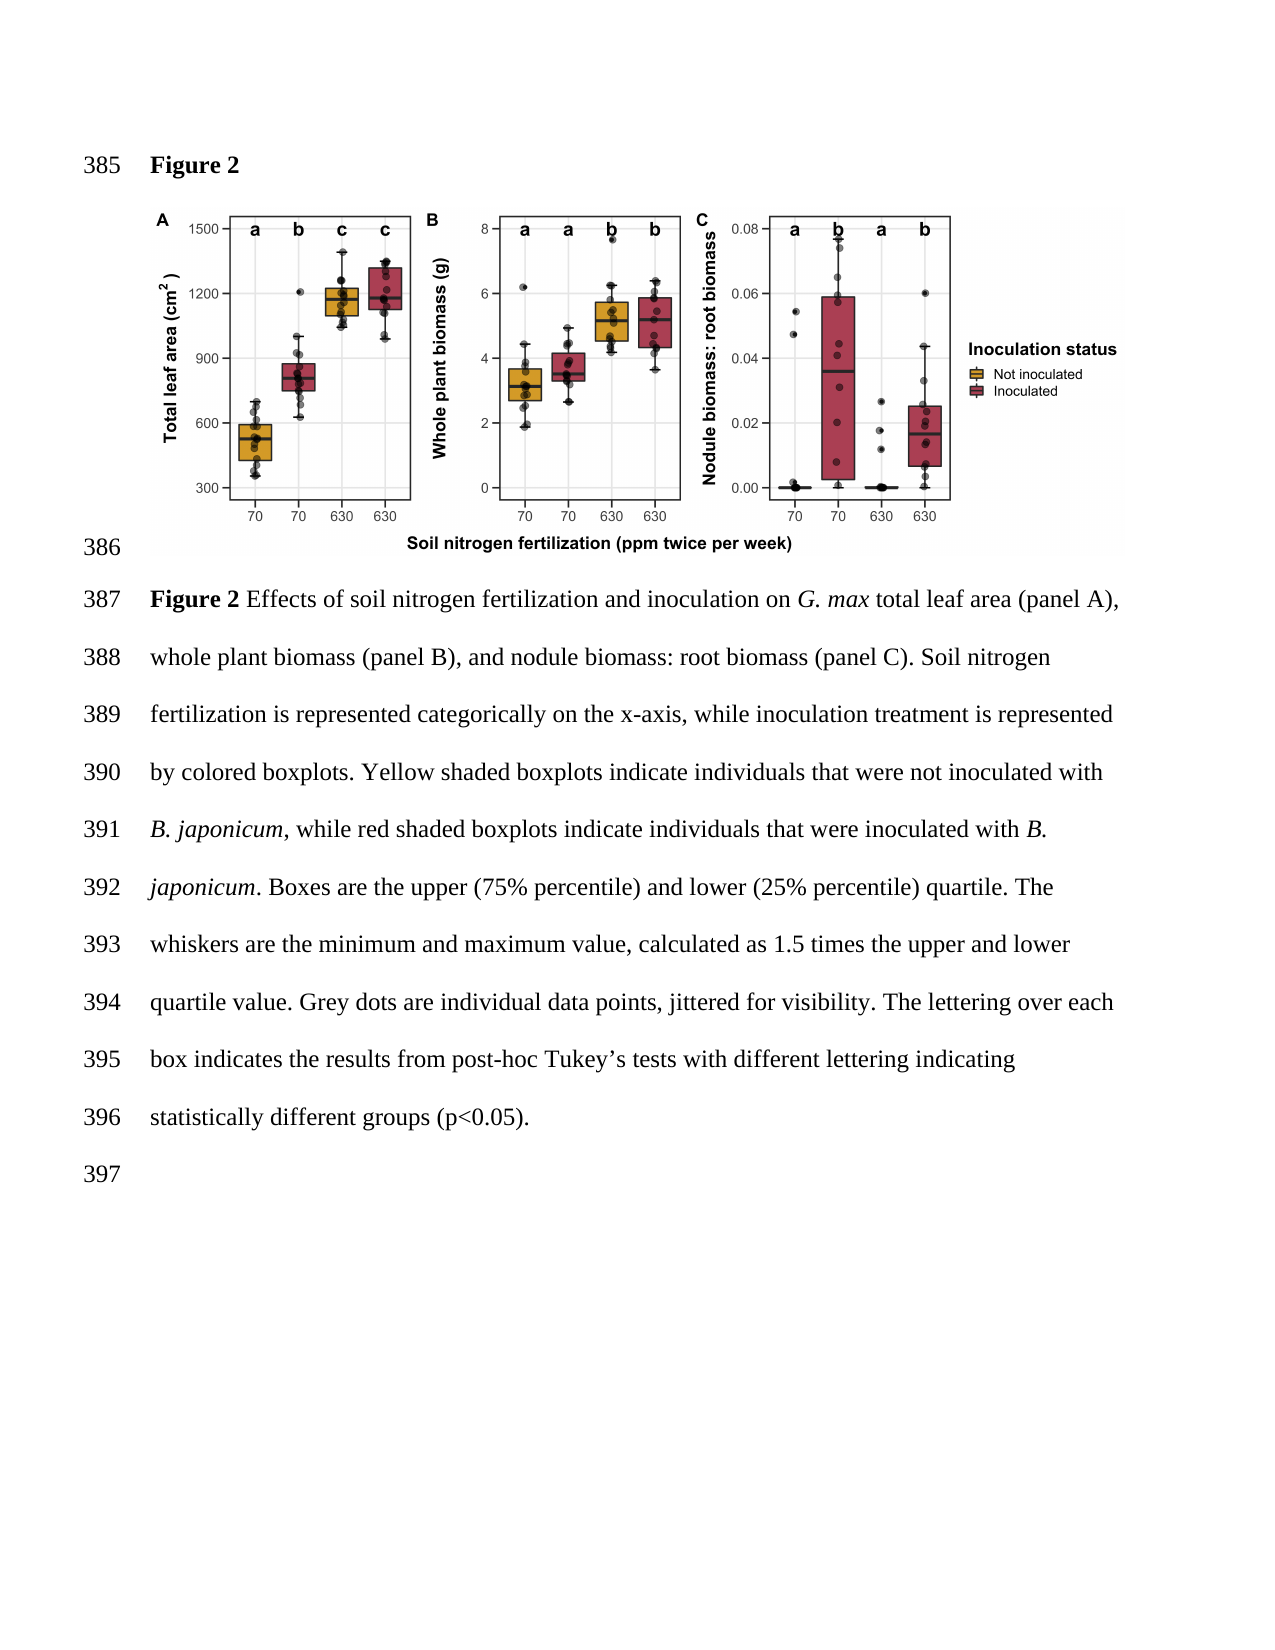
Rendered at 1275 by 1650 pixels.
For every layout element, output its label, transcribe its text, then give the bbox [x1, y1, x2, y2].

text Figure 2 Effects of soil nitrogen fertilization and inoculation on G. max total leaf area (panel A), whole plant biomass (panel B), and nodule biomass: root biomass (panel C). Soil nitrogen fertilization is represented categorically on the x-axis, while inoculation treatment is represented by colored boxplots. Yellow shaded boxplots indicate individuals that were not inoculated with B. japonicum, while red shaded boxplots indicate individuals that were inoculated with B. japonicum. Boxes are the upper (75% percentile) and lower (25% percentile) quartile. The whiskers are the minimum and maximum value, calculated as 1.5 times the upper and lower quartile value. Grey dots are individual data points, jittered for visibility. The lettering over each box indicates the results from post-hoc Tukey’s tests with different lettering indicating statistically different groups (p<0.05). [150, 584, 1125, 1131]
picture [150, 207, 1125, 556]
text Figure 2 [150, 150, 1125, 179]
